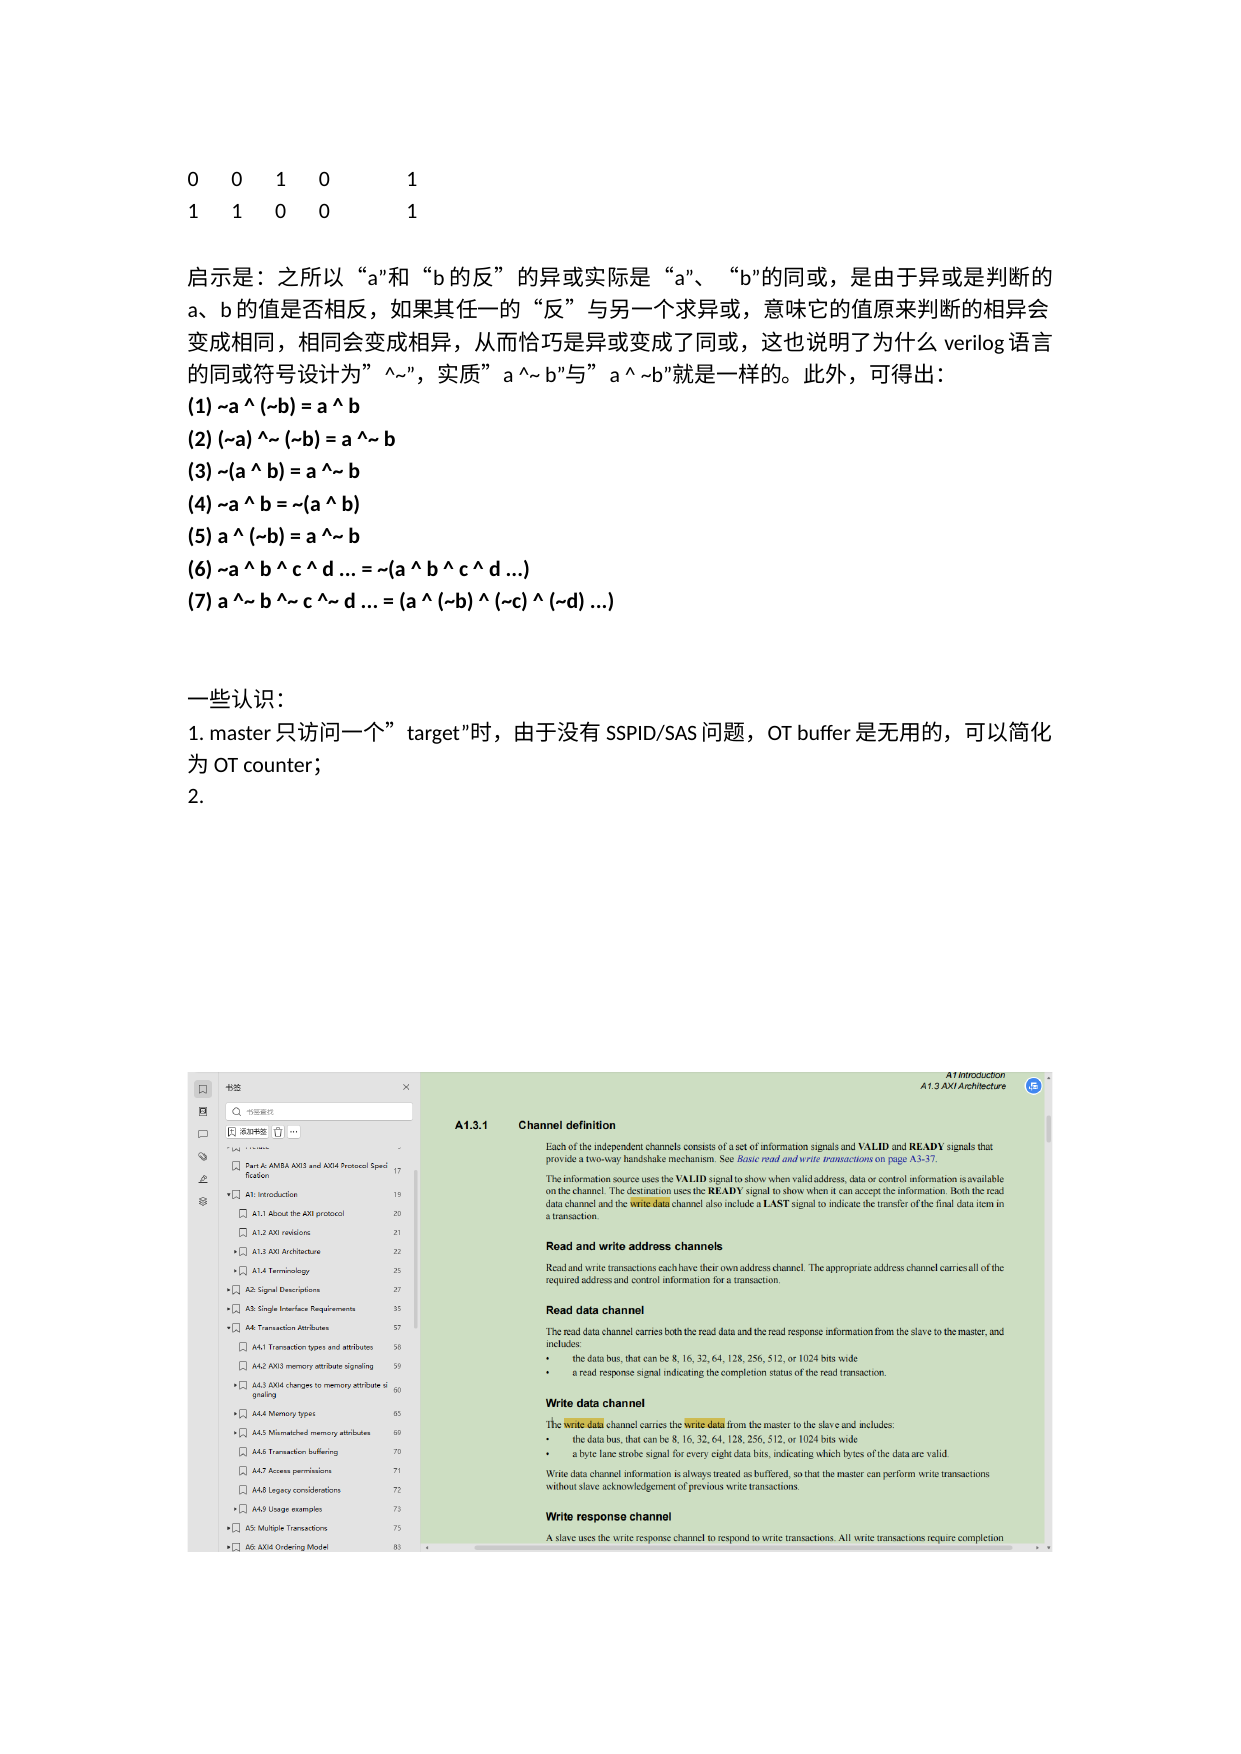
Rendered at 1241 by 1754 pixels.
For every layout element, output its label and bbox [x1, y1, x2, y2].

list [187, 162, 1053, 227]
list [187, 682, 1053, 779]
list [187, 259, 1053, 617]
picture [187, 1072, 1053, 1552]
